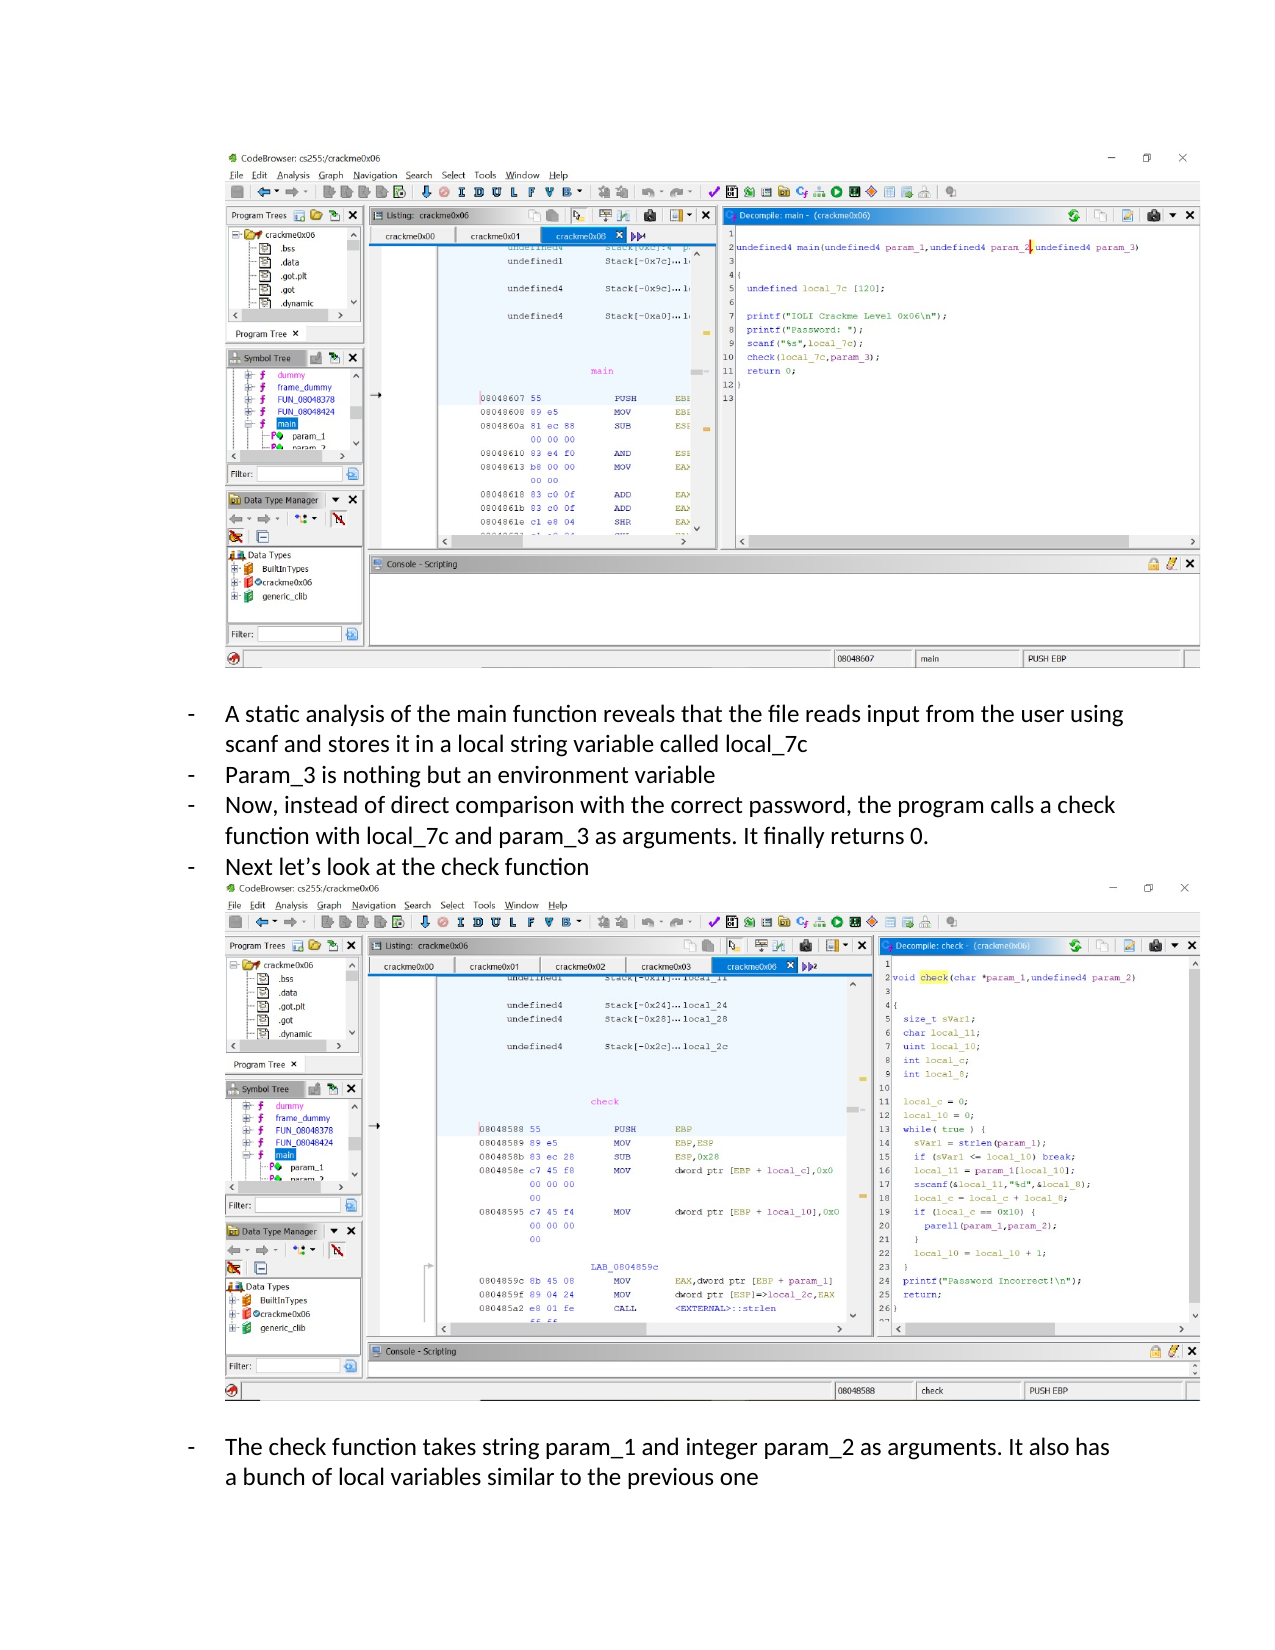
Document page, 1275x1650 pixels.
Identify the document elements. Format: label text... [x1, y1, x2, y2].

list Param_3 is nothing but an environment variable [187, 759, 1125, 790]
list The check function takes string param_1 and integer param_2 as arguments. It also has a bunch of local variables similar to the previous one [187, 1431, 1125, 1492]
list Now, instead of direct comparison with the correct password, the program calls a check function with local_7c and param_3 as arguments. It finally returns 0. [187, 790, 1125, 851]
list Next let’s look at the check function [187, 851, 1125, 881]
picture [225, 881, 1200, 1401]
list A static analysis of the main function reveals that the file reads input from the user using scanf and stores it in a local string variable called local_7c [187, 698, 1125, 759]
picture [225, 150, 1200, 668]
